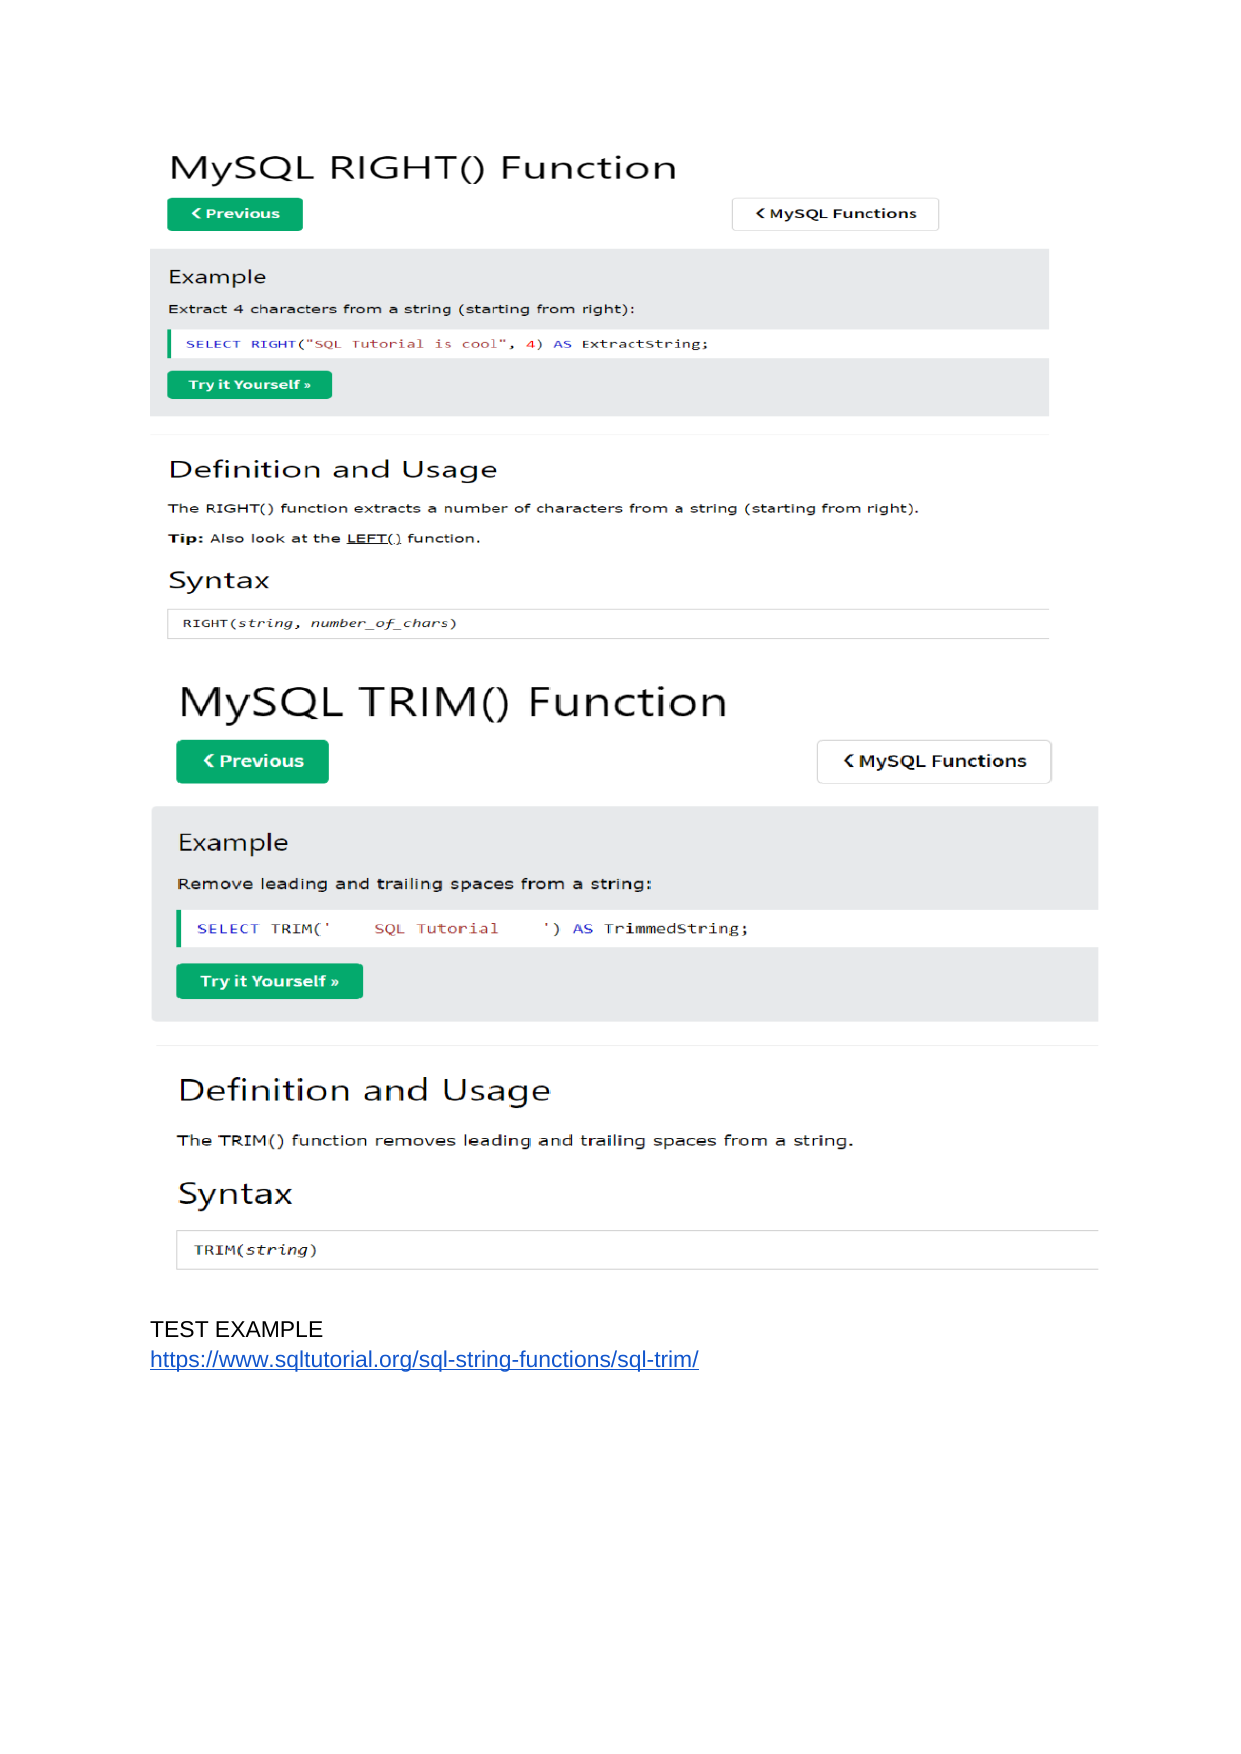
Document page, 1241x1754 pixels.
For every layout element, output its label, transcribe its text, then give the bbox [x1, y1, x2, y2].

picture [150, 684, 1099, 1282]
text https://www.sqltutorial.org/sql-string-functions/sql-trim/ [150, 1346, 1090, 1372]
picture [150, 150, 1050, 651]
text TEST EXAMPLE [150, 1316, 1090, 1342]
